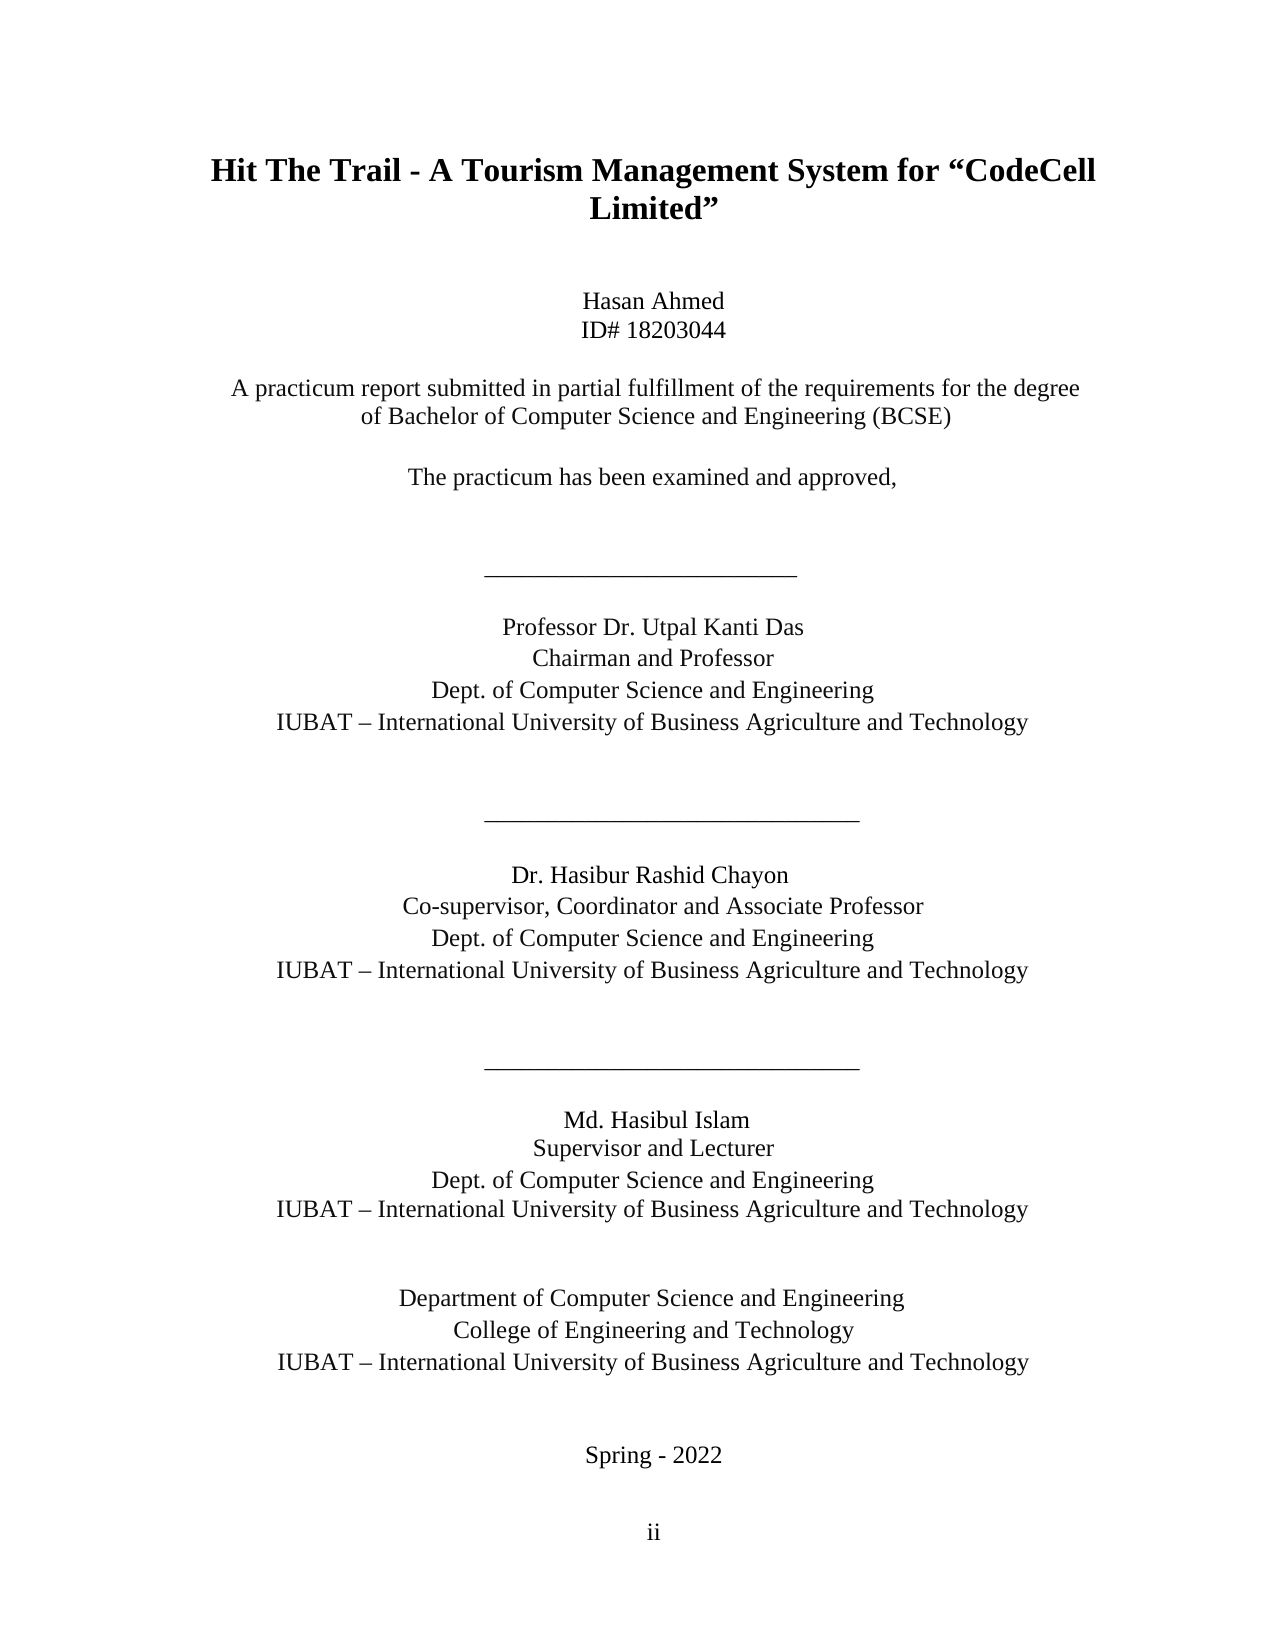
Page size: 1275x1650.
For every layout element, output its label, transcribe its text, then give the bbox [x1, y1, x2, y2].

text Dept. of Computer Science and Engineering [220, 923, 1085, 952]
text IUBAT – International University of Business Agriculture and Technology [220, 955, 1085, 984]
text College of Engineering and Technology [220, 1315, 1087, 1344]
text IUBAT – International University of Business Agriculture and Technology [220, 707, 1085, 736]
text Spring - 2022 [182, 1440, 1125, 1468]
text _________________________ [220, 551, 1061, 580]
text Professor Dr. Utpal Kanti Das [220, 612, 1086, 640]
text ______________________________ [220, 1044, 1123, 1073]
text ______________________________ [220, 796, 1123, 825]
text A practicum report submitted in partial fulfillment of the requirements for the degree of Bachelor of Computer Science and Engineering (BCSE) [220, 373, 1091, 430]
text Md. Hasibul Islam [150, 1105, 1125, 1133]
text Supervisor and Lecturer [220, 1133, 1087, 1162]
text Hit The Trail - A Tourism Management System for “CodeCell Limited” [182, 150, 1125, 227]
text Hasan Ahmed [244, 286, 1063, 315]
text IUBAT – International University of Business Agriculture and Technology [220, 1194, 1085, 1223]
text Co-supervisor, Coordinator and Associate Professor [337, 891, 951, 920]
text Dept. of Computer Science and Engineering [150, 1165, 1125, 1194]
text The practicum has been examined and approved, [220, 462, 1084, 491]
text IUBAT – International University of Business Agriculture and Technology [220, 1347, 1086, 1376]
text Department of Computer Science and Engineering [220, 1283, 1083, 1312]
text Dr. Hasibur Rashid Chayon [261, 860, 951, 888]
text Chairman and Professor [220, 643, 1085, 672]
text Dept. of Computer Science and Engineering [220, 675, 1085, 704]
text ID# 18203044 [244, 315, 1063, 344]
